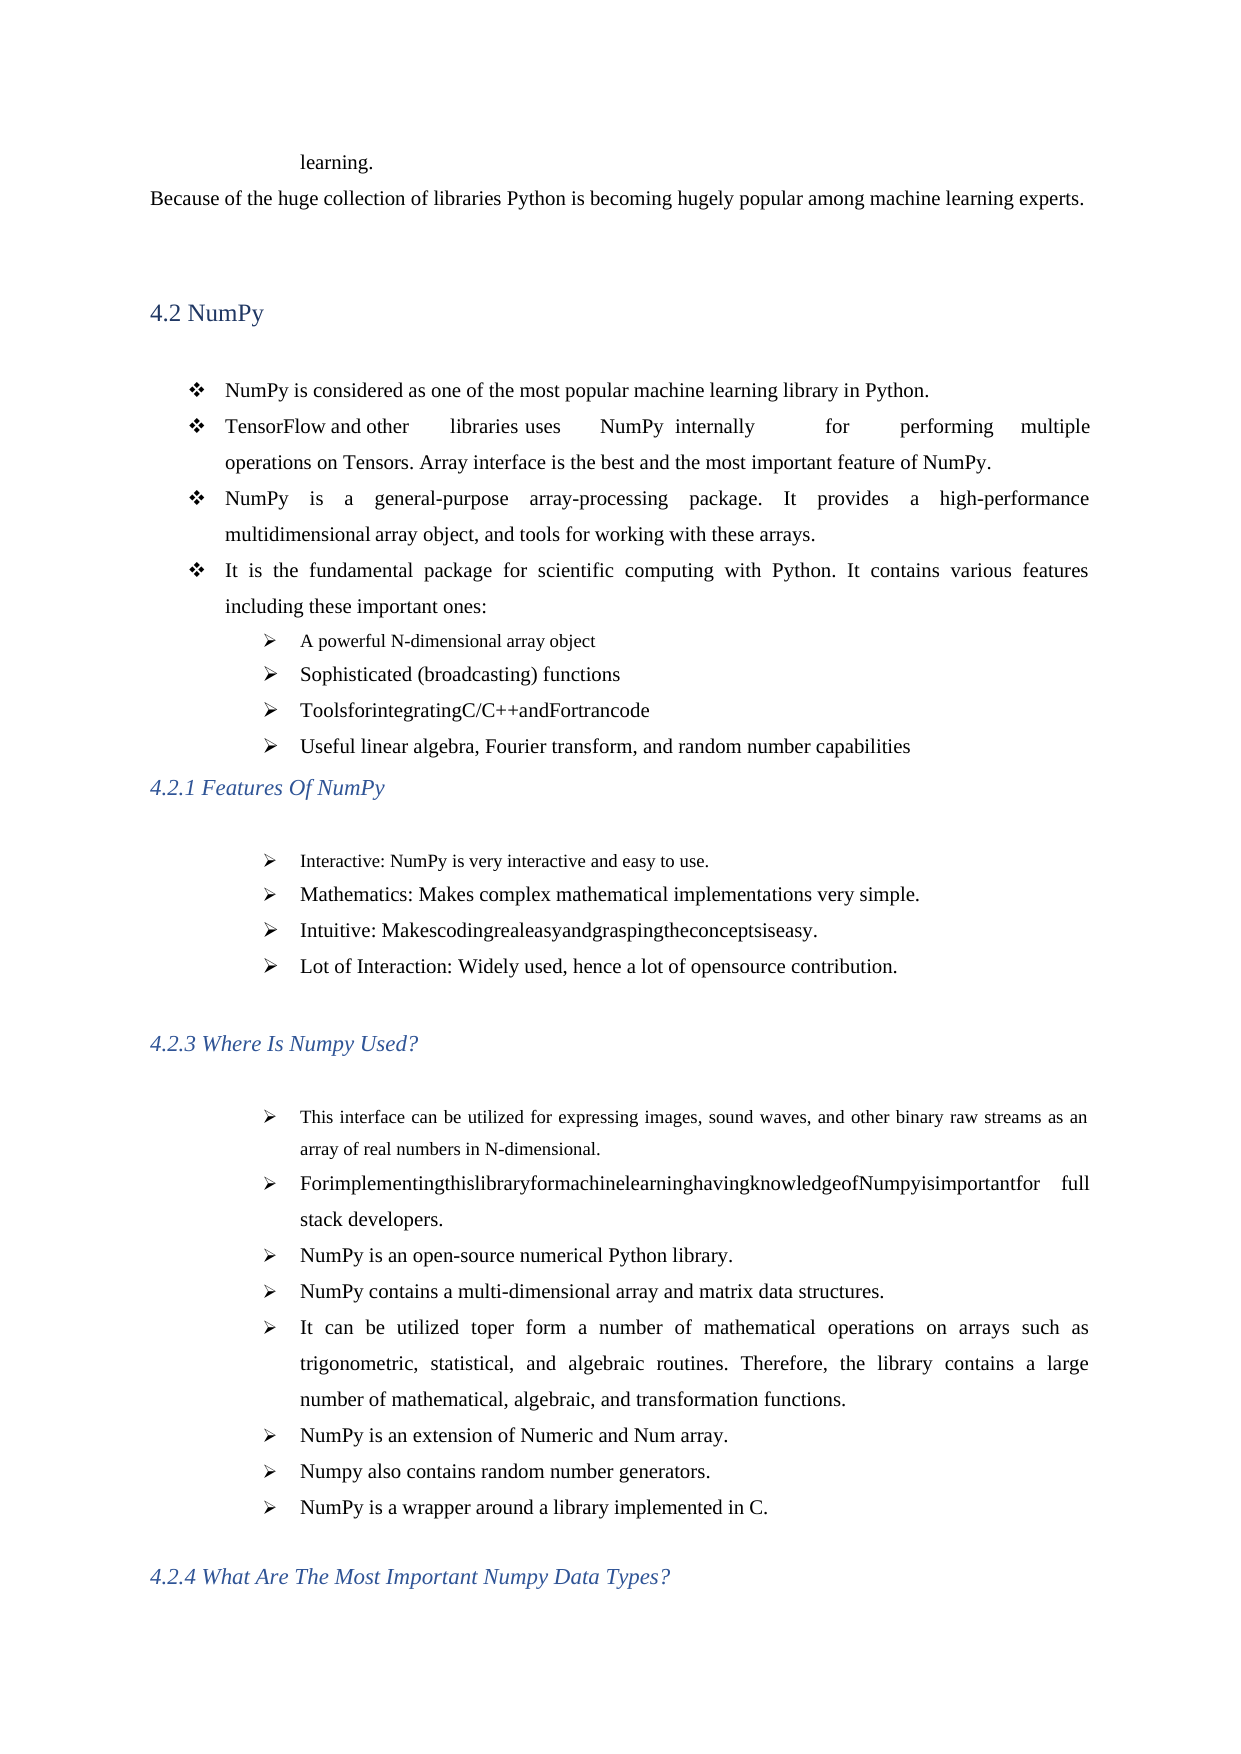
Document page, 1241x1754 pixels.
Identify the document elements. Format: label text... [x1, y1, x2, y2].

list Useful linear algebra, Fourier transform, and random number capabilities [262, 734, 1090, 758]
list NumPy is a general-purpose array-processing package. It provides a high-performance multidimensional array object, and tools for working with these arrays. [187, 486, 1090, 546]
list Numpy also contains random number generators. [262, 1459, 1090, 1483]
list Interactive: NumPy is very interactive and easy to use. [262, 850, 1090, 871]
list NumPy is an extension of Numeric and Num array. [262, 1423, 1090, 1447]
list It is the fundamental package for scientific computing with Python. It contains various features including these important ones: [187, 558, 1090, 618]
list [262, 150, 1090, 174]
subtitle 4.2 NumPy [150, 298, 1090, 327]
text 4.2.4 What Are The Most Important Numpy Data Types? [150, 1563, 1090, 1590]
list Intuitive: Makescodingrealeasyandgraspingtheconceptsiseasy. [262, 918, 1090, 942]
list Mathematics: Makes complex mathematical implementations very simple. [262, 882, 1090, 906]
subtitle 4.2.3 Where Is Numpy Used? [150, 1031, 1090, 1057]
list It can be utilized toper form a number of mathematical operations on arrays such as trigonometric, statistical, and algebraic routines. Therefore, the library contains a large number of mathematical, algebraic, and transformation functions. [262, 1315, 1090, 1411]
list NumPy is an open-source numerical Python library. [262, 1243, 1090, 1267]
subtitle 4.2.1 Features Of NumPy [150, 774, 1090, 801]
list NumPy contains a multi-dimensional array and matrix data structures. [262, 1279, 1090, 1303]
list TensorFlow and other libraries uses NumPy internally for performing multiple operations on Tensors. Array interface is the best and the most important feature of NumPy. [187, 413, 1090, 474]
list NumPy is considered as one of the most popular machine learning library in Python. [187, 377, 1090, 402]
list Sophisticated (broadcasting) functions [262, 662, 1090, 686]
list NumPy is a wrapper around a library implemented in C. [262, 1495, 1090, 1519]
list Lot of Interaction: Widely used, hence a lot of opensource contribution. [262, 954, 1090, 978]
list ToolsforintegratingC/C++andFortrancode [262, 698, 1090, 722]
text Because of the huge collection of libraries Python is becoming hugely popular among machine learning experts. [150, 186, 1090, 210]
list This interface can be utilized for expressing images, sound waves, and other binary raw streams as an array of real numbers in N-dimensional. [262, 1106, 1090, 1160]
list A powerful N-dimensional array object [262, 630, 1090, 651]
list ForimplementingthislibraryformachinelearninghavingknowledgeofNumpyisimportantfor full stack developers. [262, 1171, 1090, 1231]
